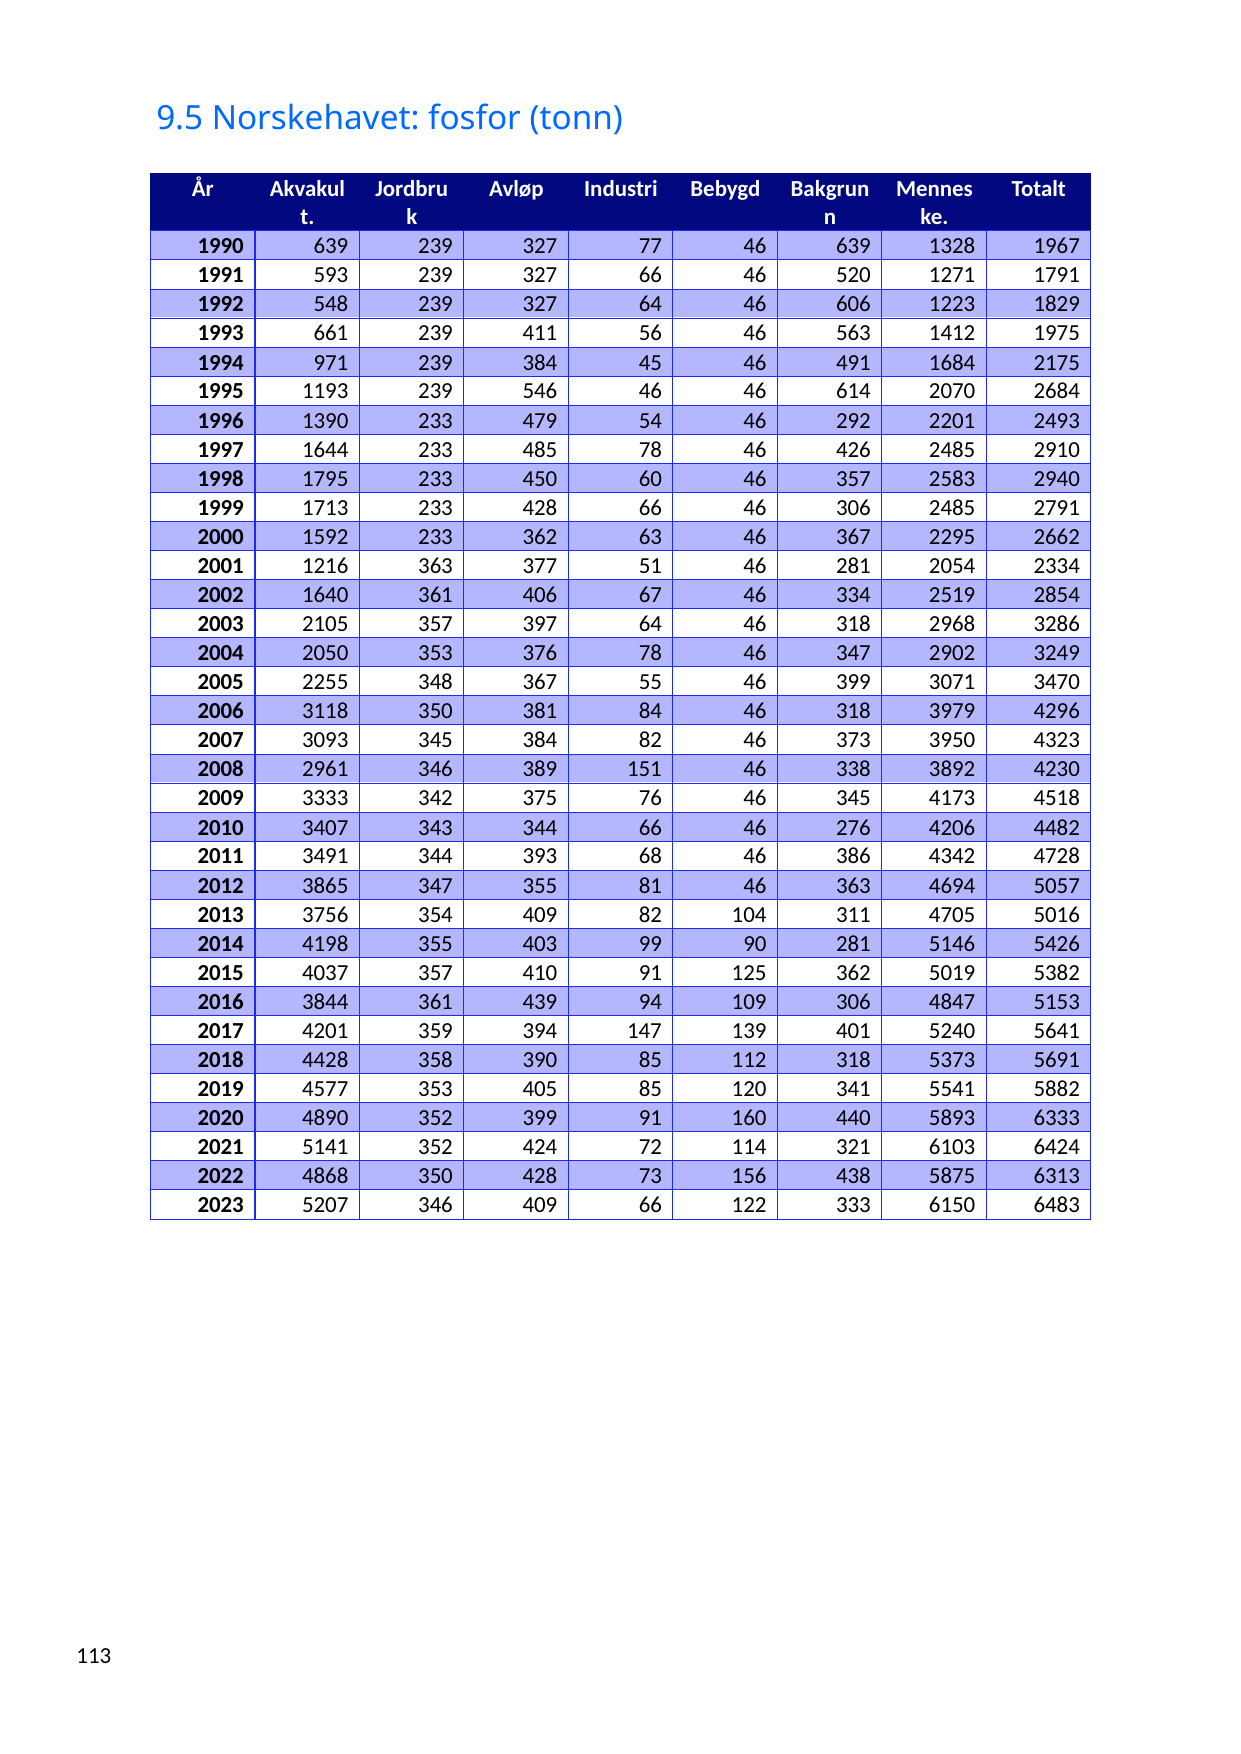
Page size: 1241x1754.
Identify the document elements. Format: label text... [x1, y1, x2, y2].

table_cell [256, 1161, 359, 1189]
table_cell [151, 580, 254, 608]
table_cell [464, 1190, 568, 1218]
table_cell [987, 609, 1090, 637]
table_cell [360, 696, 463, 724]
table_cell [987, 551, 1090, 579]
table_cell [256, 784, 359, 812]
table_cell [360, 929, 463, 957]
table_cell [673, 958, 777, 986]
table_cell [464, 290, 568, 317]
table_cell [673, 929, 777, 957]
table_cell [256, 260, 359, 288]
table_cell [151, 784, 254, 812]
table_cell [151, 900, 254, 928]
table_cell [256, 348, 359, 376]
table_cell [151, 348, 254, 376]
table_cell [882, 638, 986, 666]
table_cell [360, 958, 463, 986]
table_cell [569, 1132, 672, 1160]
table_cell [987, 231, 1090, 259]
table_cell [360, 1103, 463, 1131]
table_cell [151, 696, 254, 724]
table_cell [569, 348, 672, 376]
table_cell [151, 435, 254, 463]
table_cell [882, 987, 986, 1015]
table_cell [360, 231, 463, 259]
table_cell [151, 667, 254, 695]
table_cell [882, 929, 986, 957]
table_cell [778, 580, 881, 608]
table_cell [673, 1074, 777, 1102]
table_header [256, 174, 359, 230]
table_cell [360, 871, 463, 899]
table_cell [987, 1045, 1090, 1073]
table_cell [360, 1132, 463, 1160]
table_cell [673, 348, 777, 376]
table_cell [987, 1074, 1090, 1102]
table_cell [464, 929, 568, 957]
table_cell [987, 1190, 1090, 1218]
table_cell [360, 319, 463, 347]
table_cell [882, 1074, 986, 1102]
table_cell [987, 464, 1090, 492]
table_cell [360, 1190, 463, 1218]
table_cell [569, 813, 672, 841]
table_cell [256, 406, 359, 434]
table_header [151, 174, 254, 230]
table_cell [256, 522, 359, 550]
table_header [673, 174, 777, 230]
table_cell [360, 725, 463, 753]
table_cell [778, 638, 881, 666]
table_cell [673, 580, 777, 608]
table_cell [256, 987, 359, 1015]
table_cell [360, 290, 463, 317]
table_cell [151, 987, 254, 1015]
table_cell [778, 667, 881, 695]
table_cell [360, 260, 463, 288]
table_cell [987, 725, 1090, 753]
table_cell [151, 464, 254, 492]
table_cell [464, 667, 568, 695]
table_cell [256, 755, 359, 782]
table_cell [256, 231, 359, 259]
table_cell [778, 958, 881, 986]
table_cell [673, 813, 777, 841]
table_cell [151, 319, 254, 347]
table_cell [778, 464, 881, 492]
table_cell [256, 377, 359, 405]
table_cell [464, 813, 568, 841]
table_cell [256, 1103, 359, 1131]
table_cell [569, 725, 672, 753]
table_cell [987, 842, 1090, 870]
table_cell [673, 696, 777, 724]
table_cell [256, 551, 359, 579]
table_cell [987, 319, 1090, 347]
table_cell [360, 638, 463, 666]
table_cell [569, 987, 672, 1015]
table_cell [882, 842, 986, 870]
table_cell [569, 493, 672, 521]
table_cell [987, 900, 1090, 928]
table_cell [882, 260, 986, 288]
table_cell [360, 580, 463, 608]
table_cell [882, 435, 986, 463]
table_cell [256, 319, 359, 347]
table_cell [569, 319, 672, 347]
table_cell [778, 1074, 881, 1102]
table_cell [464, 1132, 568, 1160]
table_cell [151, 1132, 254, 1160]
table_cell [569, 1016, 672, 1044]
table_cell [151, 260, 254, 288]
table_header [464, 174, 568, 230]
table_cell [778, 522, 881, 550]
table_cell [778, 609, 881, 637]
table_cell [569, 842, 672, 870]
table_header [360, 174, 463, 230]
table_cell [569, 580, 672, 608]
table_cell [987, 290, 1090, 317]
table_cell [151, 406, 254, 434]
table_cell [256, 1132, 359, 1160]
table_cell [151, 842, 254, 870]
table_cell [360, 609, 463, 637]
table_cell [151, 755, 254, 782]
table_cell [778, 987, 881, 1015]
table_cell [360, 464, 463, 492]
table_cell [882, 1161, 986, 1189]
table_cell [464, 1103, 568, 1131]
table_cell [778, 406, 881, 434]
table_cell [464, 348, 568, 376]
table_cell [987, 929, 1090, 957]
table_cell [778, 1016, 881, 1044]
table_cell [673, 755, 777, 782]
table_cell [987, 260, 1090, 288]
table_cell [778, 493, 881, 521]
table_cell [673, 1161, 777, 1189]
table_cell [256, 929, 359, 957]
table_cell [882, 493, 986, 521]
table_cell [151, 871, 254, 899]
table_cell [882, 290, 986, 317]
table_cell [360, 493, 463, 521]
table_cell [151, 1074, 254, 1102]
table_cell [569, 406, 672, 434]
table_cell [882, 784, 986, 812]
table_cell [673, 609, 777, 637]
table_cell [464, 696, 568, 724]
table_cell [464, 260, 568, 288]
subtitle Norskehavet: fosfor (tonn) [156, 94, 1090, 139]
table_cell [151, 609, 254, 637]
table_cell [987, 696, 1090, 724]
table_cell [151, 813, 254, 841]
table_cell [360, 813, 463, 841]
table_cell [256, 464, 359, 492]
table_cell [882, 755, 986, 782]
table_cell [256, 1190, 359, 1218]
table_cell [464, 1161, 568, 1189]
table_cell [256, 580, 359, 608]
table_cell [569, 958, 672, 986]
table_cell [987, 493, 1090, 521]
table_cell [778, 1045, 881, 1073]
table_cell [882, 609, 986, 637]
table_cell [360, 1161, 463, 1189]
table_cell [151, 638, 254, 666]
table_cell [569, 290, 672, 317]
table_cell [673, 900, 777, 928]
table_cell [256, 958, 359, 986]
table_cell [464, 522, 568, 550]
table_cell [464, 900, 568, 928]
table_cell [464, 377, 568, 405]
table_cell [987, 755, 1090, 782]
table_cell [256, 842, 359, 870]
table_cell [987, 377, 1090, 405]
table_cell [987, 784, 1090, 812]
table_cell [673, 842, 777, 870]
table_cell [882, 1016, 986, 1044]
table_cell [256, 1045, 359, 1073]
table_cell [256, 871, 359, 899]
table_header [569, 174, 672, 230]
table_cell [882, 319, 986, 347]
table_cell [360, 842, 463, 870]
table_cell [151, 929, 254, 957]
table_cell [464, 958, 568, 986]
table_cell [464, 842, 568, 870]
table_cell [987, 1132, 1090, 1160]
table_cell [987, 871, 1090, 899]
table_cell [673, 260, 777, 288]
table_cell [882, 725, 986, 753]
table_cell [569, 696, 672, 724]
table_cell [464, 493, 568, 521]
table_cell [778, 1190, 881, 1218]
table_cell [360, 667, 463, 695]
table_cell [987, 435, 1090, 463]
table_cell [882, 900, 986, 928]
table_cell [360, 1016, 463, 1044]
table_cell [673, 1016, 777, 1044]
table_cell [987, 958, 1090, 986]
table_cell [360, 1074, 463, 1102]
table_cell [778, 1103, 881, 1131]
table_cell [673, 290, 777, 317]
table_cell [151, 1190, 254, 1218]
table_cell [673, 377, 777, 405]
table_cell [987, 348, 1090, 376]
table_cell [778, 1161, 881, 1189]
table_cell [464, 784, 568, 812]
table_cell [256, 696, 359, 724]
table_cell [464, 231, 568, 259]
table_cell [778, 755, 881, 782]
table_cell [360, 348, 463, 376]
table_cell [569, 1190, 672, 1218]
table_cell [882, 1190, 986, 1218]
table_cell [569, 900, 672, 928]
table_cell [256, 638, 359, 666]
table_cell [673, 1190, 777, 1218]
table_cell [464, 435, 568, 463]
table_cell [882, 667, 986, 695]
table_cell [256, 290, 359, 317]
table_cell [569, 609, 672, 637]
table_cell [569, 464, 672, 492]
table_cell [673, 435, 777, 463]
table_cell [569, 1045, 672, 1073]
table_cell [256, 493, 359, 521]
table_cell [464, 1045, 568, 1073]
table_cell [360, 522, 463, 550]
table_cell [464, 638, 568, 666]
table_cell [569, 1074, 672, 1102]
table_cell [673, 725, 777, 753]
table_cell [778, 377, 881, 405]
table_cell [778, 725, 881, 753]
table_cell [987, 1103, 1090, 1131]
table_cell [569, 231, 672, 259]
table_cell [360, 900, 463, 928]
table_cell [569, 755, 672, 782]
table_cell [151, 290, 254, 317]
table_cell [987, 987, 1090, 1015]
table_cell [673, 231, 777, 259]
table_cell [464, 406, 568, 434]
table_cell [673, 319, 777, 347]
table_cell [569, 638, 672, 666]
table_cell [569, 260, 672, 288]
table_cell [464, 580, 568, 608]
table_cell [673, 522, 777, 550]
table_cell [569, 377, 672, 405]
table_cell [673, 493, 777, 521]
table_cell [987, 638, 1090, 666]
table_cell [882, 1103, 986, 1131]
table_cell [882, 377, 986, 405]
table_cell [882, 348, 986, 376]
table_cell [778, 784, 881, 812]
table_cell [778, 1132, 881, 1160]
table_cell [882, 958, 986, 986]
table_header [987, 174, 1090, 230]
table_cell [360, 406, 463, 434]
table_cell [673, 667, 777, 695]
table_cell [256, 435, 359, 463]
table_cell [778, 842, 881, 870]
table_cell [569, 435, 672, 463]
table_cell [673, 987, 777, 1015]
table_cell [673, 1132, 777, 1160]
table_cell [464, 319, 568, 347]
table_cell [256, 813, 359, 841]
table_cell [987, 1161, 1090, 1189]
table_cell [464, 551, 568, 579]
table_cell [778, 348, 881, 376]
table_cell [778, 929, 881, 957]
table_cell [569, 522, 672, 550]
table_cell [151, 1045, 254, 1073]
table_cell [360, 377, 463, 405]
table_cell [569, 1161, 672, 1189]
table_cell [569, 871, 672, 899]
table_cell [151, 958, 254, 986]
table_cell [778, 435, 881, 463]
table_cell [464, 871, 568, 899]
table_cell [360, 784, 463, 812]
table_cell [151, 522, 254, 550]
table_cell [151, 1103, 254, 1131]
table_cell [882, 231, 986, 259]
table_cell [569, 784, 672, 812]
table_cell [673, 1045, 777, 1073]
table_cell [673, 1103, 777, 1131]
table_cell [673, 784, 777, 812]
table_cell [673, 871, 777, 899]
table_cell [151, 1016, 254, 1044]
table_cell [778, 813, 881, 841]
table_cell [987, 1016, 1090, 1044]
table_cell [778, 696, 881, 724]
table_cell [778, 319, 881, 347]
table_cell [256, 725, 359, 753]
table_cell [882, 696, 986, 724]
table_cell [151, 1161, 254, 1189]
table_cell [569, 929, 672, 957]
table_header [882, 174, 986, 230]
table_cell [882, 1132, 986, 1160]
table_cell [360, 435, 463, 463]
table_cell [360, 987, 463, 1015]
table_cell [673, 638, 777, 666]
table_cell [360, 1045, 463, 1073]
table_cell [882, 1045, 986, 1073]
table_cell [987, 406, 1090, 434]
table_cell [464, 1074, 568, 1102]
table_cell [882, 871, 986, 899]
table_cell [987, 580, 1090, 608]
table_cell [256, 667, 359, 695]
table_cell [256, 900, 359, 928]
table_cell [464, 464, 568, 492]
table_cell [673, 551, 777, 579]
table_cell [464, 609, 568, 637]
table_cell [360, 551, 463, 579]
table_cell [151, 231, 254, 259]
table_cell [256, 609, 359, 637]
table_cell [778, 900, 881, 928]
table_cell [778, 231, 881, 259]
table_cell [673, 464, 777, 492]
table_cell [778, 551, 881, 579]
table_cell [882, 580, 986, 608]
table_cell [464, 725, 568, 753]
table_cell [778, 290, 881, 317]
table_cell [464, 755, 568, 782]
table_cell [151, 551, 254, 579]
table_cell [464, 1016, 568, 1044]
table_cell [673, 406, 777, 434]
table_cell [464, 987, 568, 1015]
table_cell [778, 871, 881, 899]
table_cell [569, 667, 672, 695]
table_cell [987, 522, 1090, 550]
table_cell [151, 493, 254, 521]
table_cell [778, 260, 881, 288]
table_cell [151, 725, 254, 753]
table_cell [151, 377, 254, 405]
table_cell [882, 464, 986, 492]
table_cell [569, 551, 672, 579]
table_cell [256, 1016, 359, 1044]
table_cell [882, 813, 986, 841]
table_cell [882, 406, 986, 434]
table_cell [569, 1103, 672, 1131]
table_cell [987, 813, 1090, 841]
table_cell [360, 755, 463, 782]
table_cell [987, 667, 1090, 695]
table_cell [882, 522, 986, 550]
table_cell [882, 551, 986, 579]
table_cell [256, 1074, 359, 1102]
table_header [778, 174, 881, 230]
